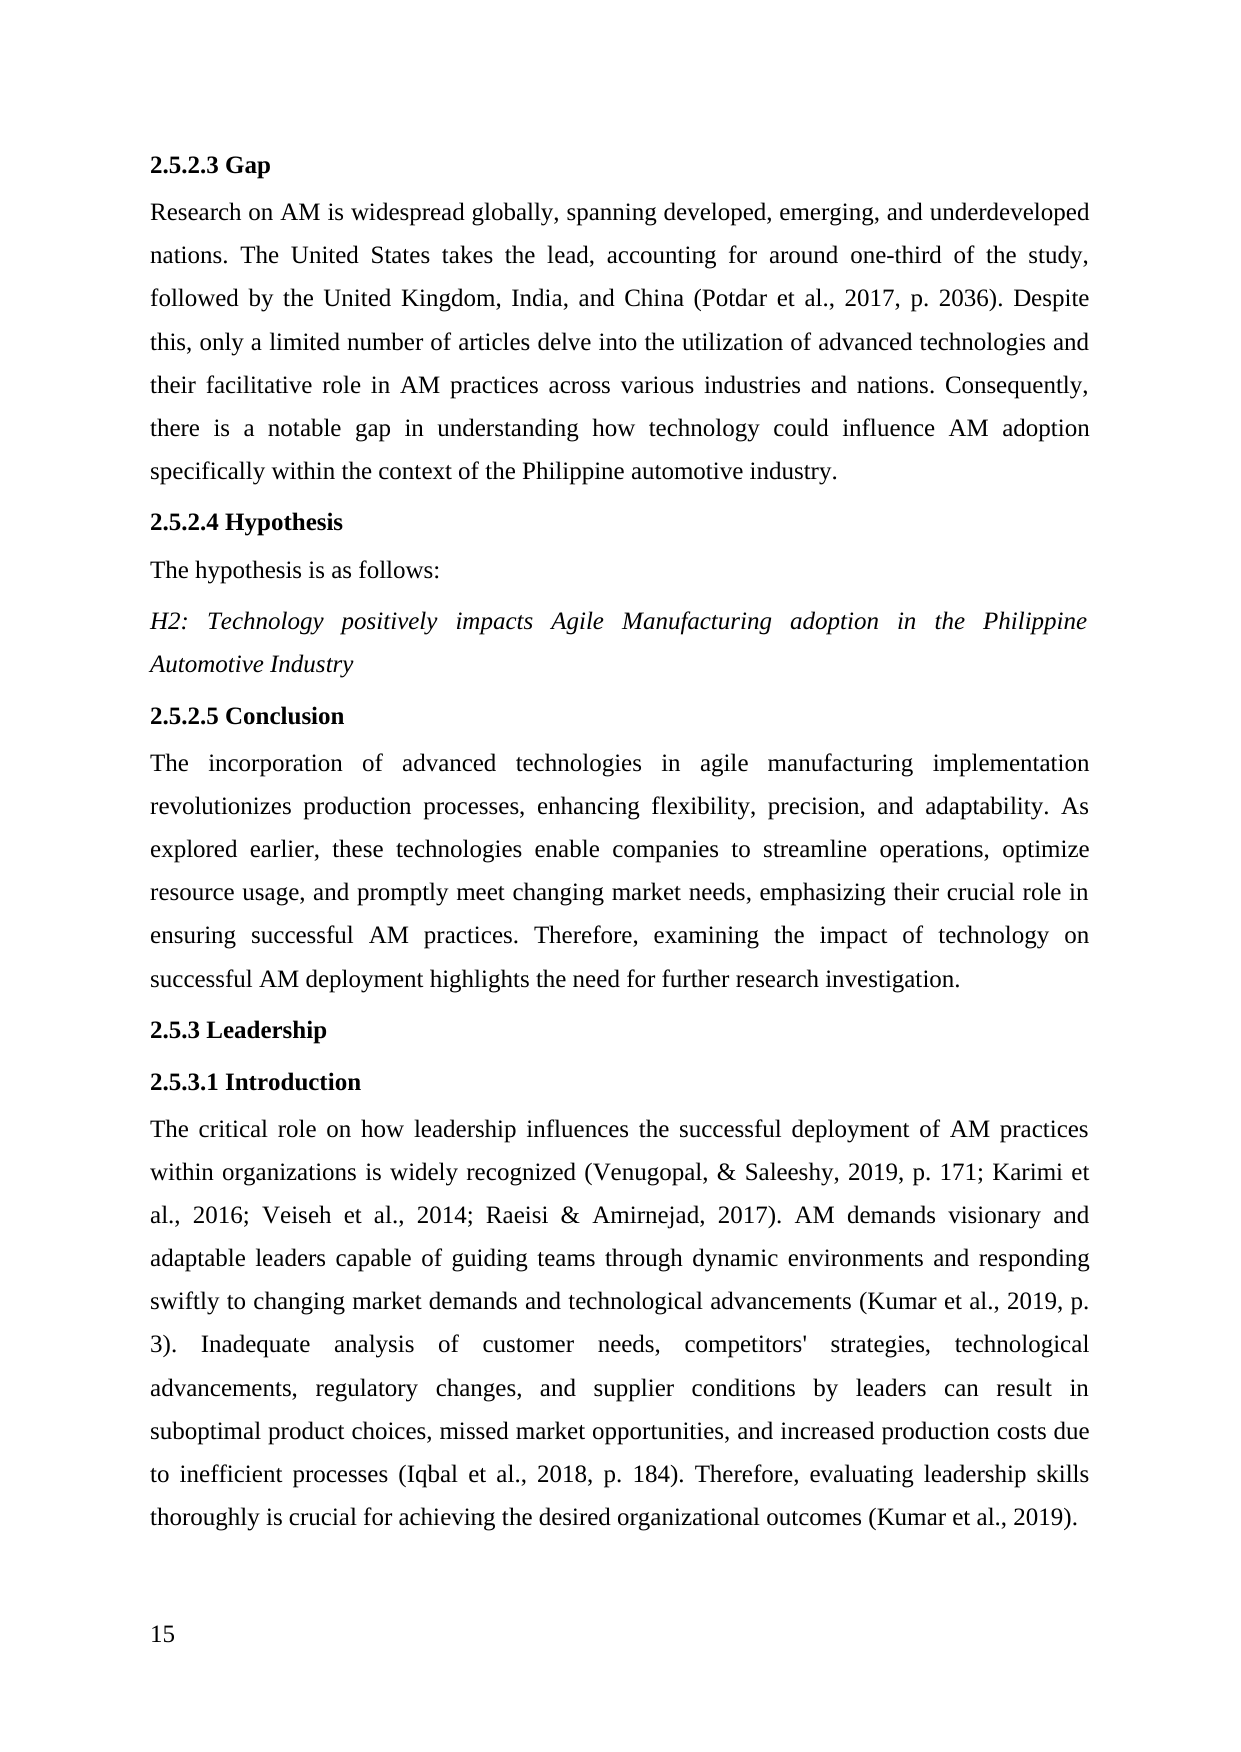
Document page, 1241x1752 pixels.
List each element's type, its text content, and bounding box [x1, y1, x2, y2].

subtitle 2.5.2.5 Conclusion [150, 701, 1090, 729]
text The critical role on how leadership influences the successful deployment of AM practices within organizations is widely recognized (Venugopal, & Saleeshy, 2019, p. 171; Karimi et al., 2016; Veiseh et al., 2014; Raeisi & Amirnejad, 2017). AM demands visionary and adaptable leaders capable of guiding teams through dynamic environments and responding swiftly to changing market demands and technological advancements (Kumar et al., 2019, p. 3). Inadequate analysis of customer needs, competitors' strategies, technological advancements, regulatory changes, and supplier conditions by leaders can result in suboptimal product choices, missed market opportunities, and increased production costs due to inefficient processes (Iqbal et al., 2018, p. 184). Therefore, evaluating leadership skills thoroughly is crucial for achieving the desired organizational outcomes (Kumar et al., 2019). [150, 1114, 1090, 1531]
text The incorporation of advanced technologies in agile manufacturing implementation revolutionizes production processes, enhancing flexibility, precision, and adaptability. As explored earlier, these technologies enable companies to streamline operations, optimize resource usage, and promptly meet changing market needs, emphasizing their crucial role in ensuring successful AM practices. Therefore, examining the impact of technology on successful AM deployment highlights the need for further research investigation. [150, 748, 1090, 992]
text Research on AM is widespread globally, spanning developed, emerging, and underdeveloped nations. The United States takes the lead, accounting for around one-third of the study, followed by the United Kingdom, India, and China (Potdar et al., 2017, p. 2036). Despite this, only a limited number of articles delve into the utilization of advanced technologies and their facilitative role in AM practices across various industries and nations. Consequently, there is a notable gap in understanding how technology could influence AM adoption specifically within the context of the Philippine automotive industry. [150, 197, 1090, 485]
subtitle 2.5.3.1 Introduction [150, 1067, 1090, 1095]
subtitle 2.5.2.4 Hypothesis [150, 507, 1090, 536]
subtitle 2.5.3 Leadership [150, 1015, 1090, 1044]
text H2: Technology positively impacts Agile Manufacturing adoption in the Philippine Automotive Industry [150, 606, 1090, 678]
text The hypothesis is as follows: [150, 555, 1090, 583]
subtitle 2.5.2.3 Gap [150, 150, 1090, 179]
